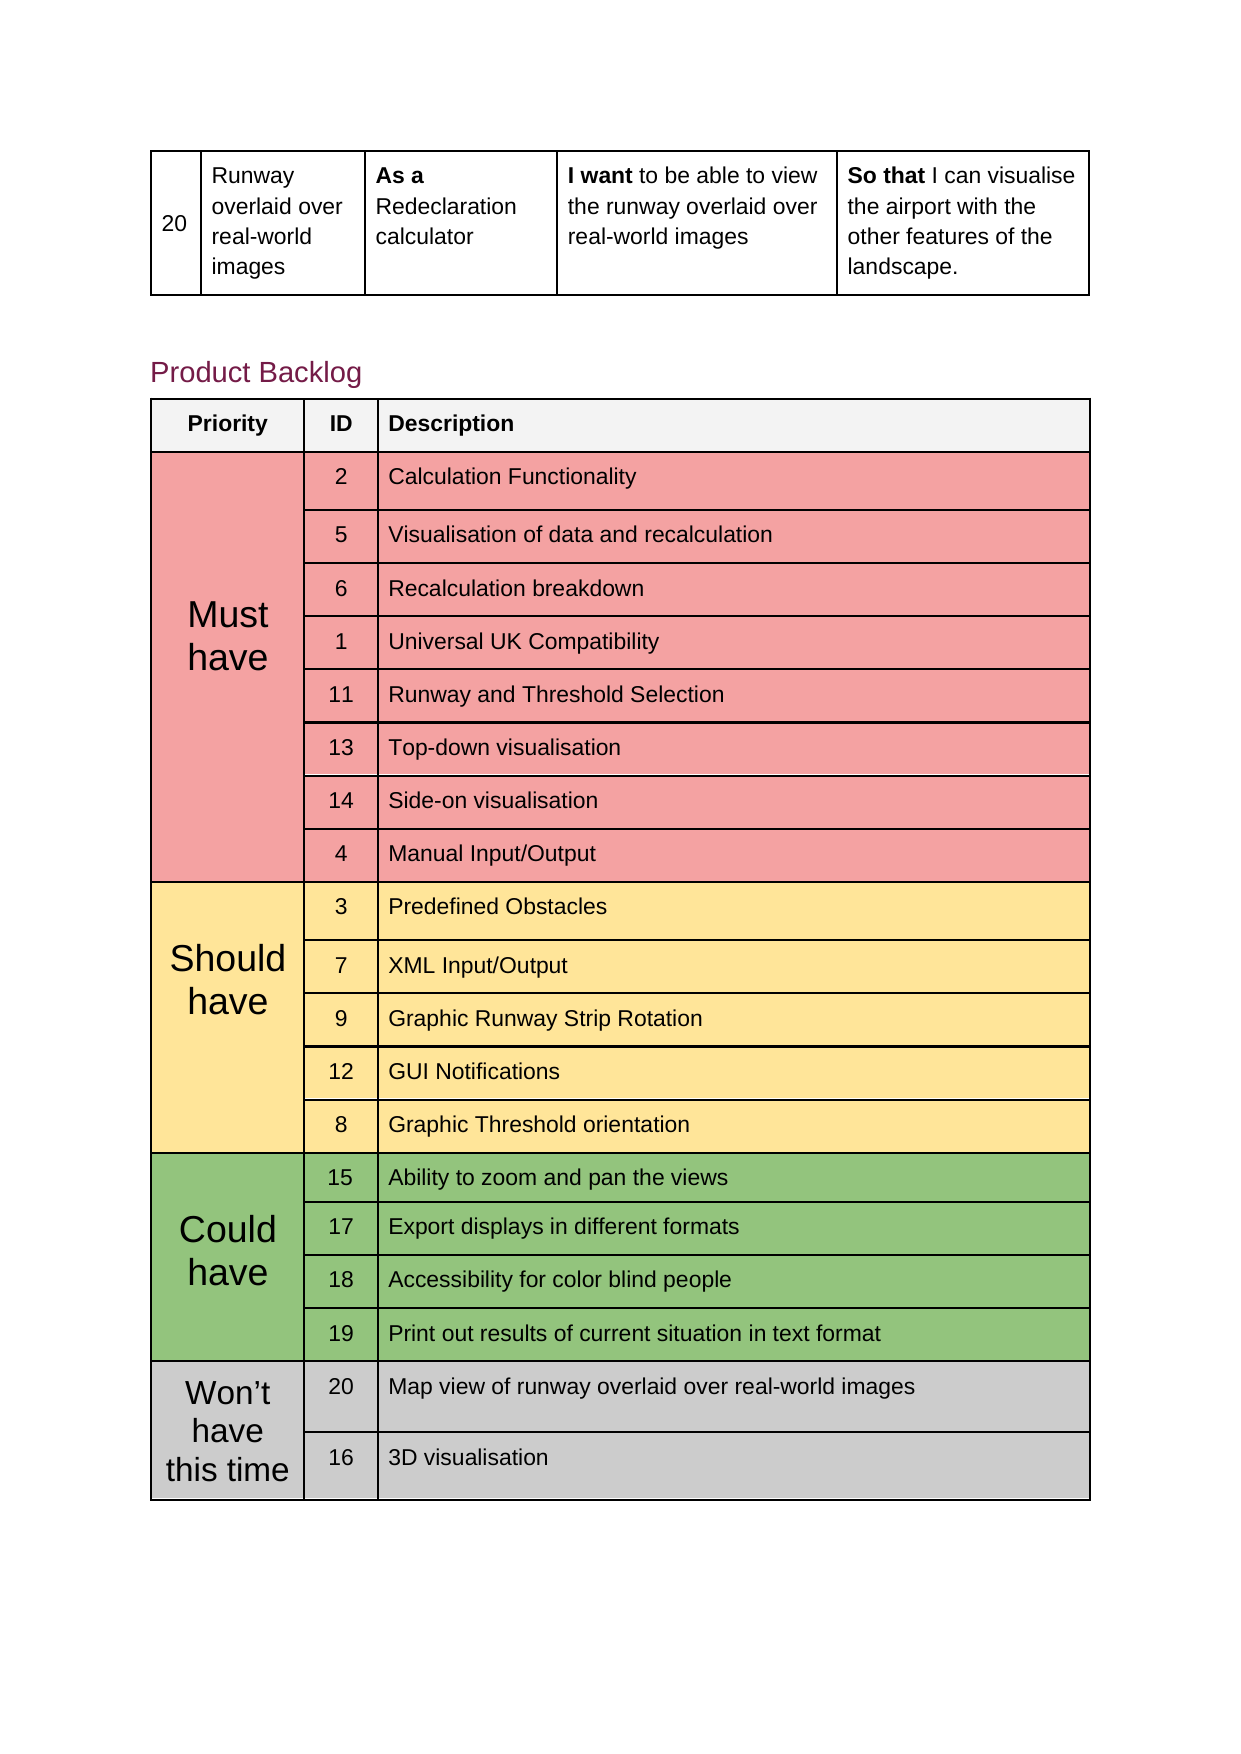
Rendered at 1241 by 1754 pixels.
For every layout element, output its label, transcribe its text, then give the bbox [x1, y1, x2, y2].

table_cell Recalculation breakdown [379, 564, 1089, 615]
table_cell 12 [305, 1048, 377, 1098]
table_header Description [379, 400, 1089, 451]
table_cell XML Input/Output [379, 941, 1089, 992]
table_cell 1 [305, 617, 377, 668]
table_cell Should have [152, 883, 303, 1152]
table_cell Map view of runway overlaid over real-world images [379, 1362, 1089, 1431]
table_cell 19 [305, 1309, 377, 1360]
table_cell Print out results of current situation in text format [379, 1309, 1089, 1360]
table_cell Manual Input/Output [379, 830, 1089, 881]
table_cell 4 [305, 830, 377, 881]
table_header Priority [152, 400, 303, 451]
table_cell 14 [305, 777, 377, 828]
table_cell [366, 152, 556, 294]
table_cell Universal UK Compatibility [379, 617, 1089, 668]
table_cell 6 [305, 564, 377, 615]
table_cell Visualisation of data and recalculation [379, 511, 1089, 562]
table_cell Accessibility for color blind people [379, 1256, 1089, 1307]
table_header ID [305, 400, 377, 451]
table_cell 2 [305, 453, 377, 509]
table_cell 8 [305, 1101, 377, 1152]
table_cell Export displays in different formats [379, 1203, 1089, 1254]
table_cell 20 [305, 1362, 377, 1431]
table_cell Runway overlaid over real-world images [202, 152, 364, 294]
table_cell Top-down visualisation [379, 724, 1089, 774]
table_cell Graphic Threshold orientation [379, 1101, 1089, 1152]
table_cell 15 [305, 1154, 377, 1201]
table_cell 9 [305, 994, 377, 1045]
table_cell GUI Notifications [379, 1048, 1089, 1098]
table_cell 7 [305, 941, 377, 992]
table_cell Runway and Threshold Selection [379, 670, 1089, 721]
table_cell I want to be able to view the runway overlaid over real-world images [558, 152, 836, 294]
table_cell 3 [305, 883, 377, 939]
table_cell 20 [152, 152, 200, 294]
table_cell 16 [305, 1433, 377, 1498]
table_cell Side-on visualisation [379, 777, 1089, 828]
table_cell 13 [305, 724, 377, 774]
table_cell Won’t have this time [152, 1362, 303, 1498]
table_cell Ability to zoom and pan the views [379, 1154, 1089, 1201]
table_cell 11 [305, 670, 377, 721]
subtitle Product Backlog [150, 356, 1090, 389]
table_cell Must have [152, 453, 303, 881]
table_cell 17 [305, 1203, 377, 1254]
table_cell Could have [152, 1154, 303, 1360]
table_cell 18 [305, 1256, 377, 1307]
table_cell 5 [305, 511, 377, 562]
table_cell Predefined Obstacles [379, 883, 1089, 939]
table_cell Calculation Functionality [379, 453, 1089, 509]
table_cell So that I can visualise the airport with the other features of the landscape. [838, 152, 1088, 294]
table_cell Graphic Runway Strip Rotation [379, 994, 1089, 1045]
table_cell 3D visualisation [379, 1433, 1089, 1498]
